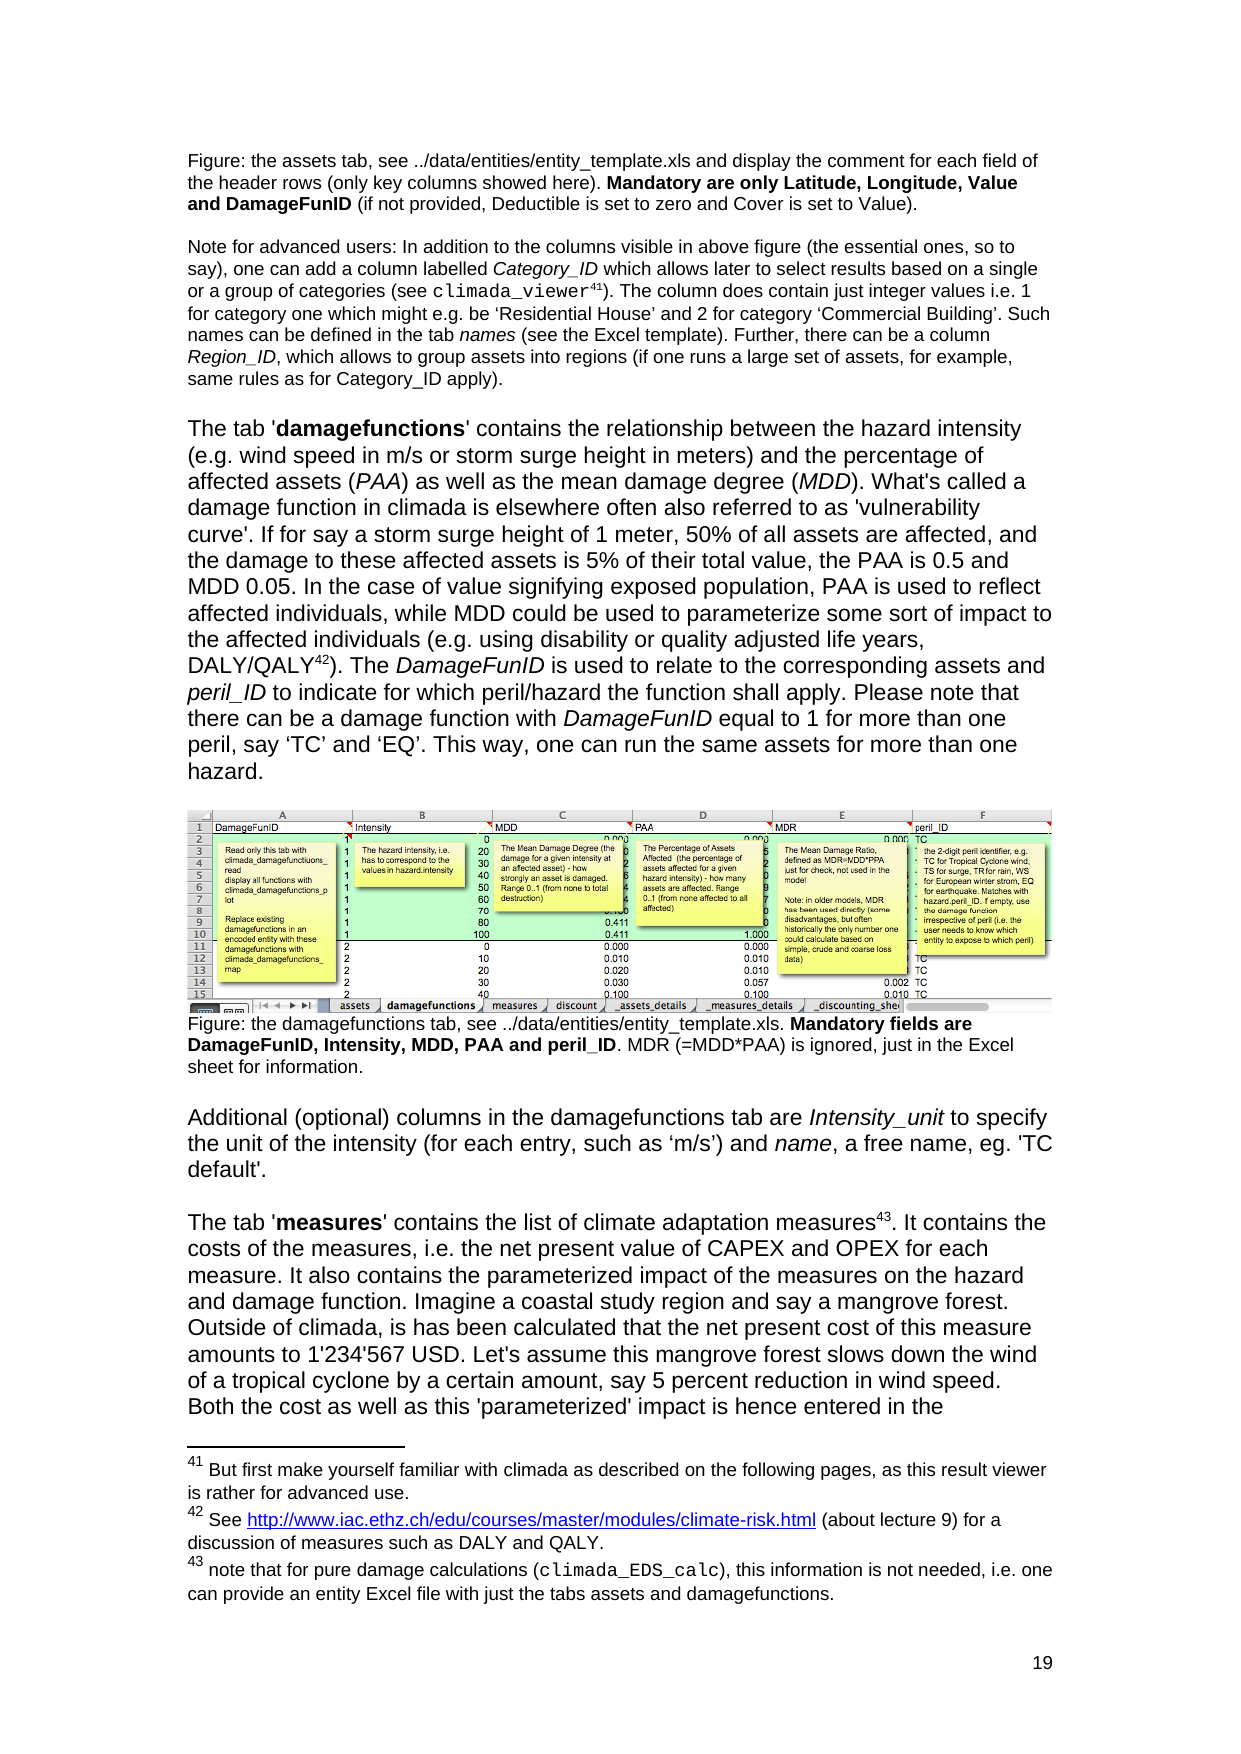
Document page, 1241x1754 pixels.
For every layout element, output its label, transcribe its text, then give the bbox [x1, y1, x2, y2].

text The tab 'damagefunctions' contains the relationship between the hazard intensity (e.g. wind speed in m/s or storm surge height in meters) and the percentage of affected assets (PAA) as well as the mean damage degree (MDD). What's called a damage function in climada is elsewhere often also referred to as 'vulnerability curve'. If for say a storm surge height of 1 meter, 50% of all assets are affected, and the damage to these affected assets is 5% of their total value, the PAA is 0.5 and MDD 0.05. In the case of value signifying exposed population, PAA is used to reflect affected individuals, while MDD could be used to parameterize some sort of impact to the affected individuals (e.g. using disability or quality adjusted life years, DALY/QALY). The DamageFunID is used to relate to the corresponding assets and peril_ID to indicate for which peril/hazard the function shall apply. Please note that there can be a damage function with DamageFunID equal to 1 for more than one peril, say ‘TC’ and ‘EQ’. This way, one can run the same assets for more than one hazard. [187, 415, 1053, 784]
text Note for advanced users: In addition to the columns visible in above figure (the essential ones, so to say), one can add a column labelled Category_ID which allows later to select results based on a single or a group of categories (see climada_viewer). The column does contain just integer values i.e. 1 for category one which might e.g. be ‘Residential House’ and 2 for category ‘Commercial Building’. Such names can be defined in the tab names (see the Excel template). Further, there can be a column Region_ID, which allows to group assets into regions (if one runs a large set of assets, for example, same rules as for Category_ID apply). [187, 236, 1053, 389]
picture [187, 810, 1052, 1013]
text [187, 1209, 1053, 1420]
text Additional (optional) columns in the damagefunctions tab are Intensity_unit to specify the unit of the intensity (for each entry, such as ‘m/s’) and name, a free name, eg. 'TC default'. [187, 1103, 1053, 1182]
text Figure: the damagefunctions tab, see ../data/entities/entity_template.xls. Mandatory fields are DamageFunID, Intensity, MDD, PAA and peril_ID. MDR (=MDD*PAA) is ignored, just in the Excel sheet for information. [187, 1012, 1053, 1077]
text Figure: the assets tab, see ../data/entities/entity_template.xls and display the comment for each field of the header rows (only key columns showed here). Mandatory are only Latitude, Longitude, Value and DamageFunID (if not provided, Deductible is set to zero and Cover is set to Value). [187, 150, 1053, 215]
